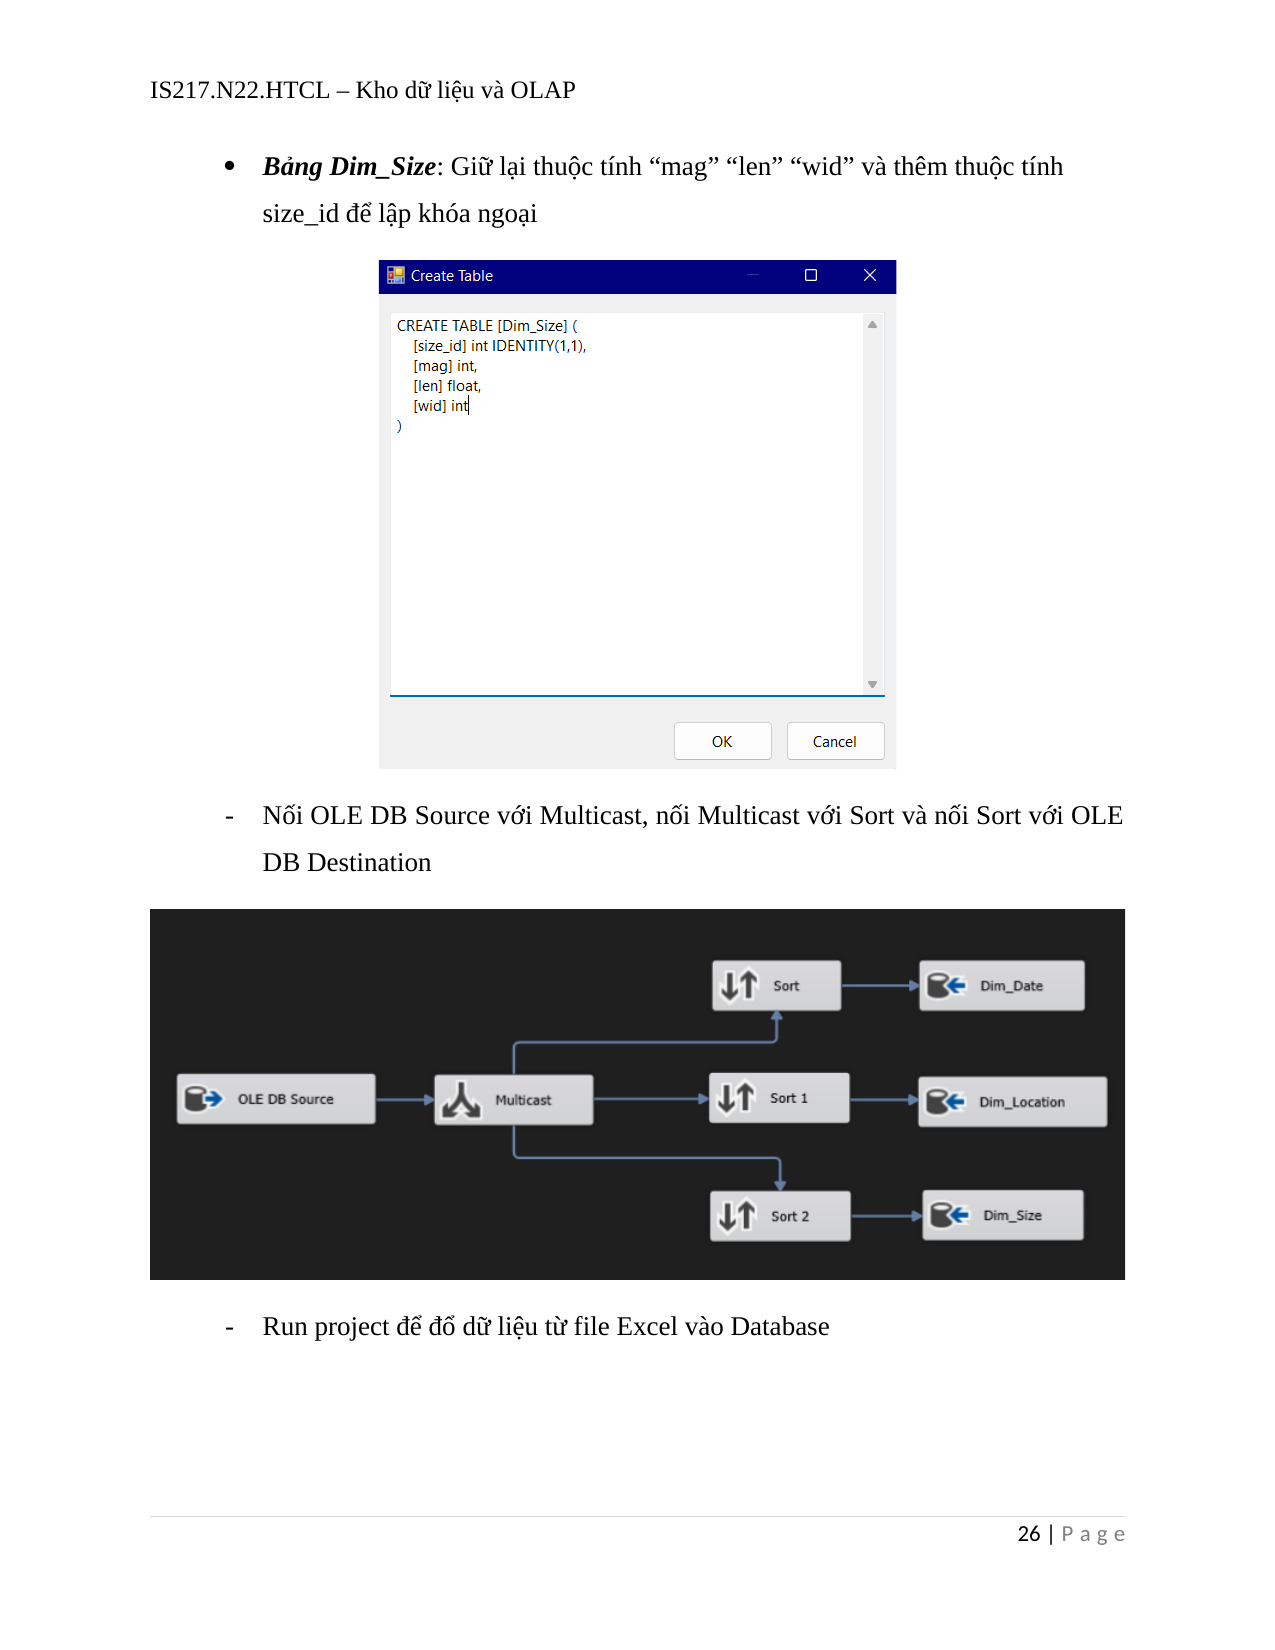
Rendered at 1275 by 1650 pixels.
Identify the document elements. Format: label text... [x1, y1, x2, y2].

picture [378, 260, 897, 769]
list Nối OLE DB Source với Multicast, nối Multicast với Sort và nối Sort với OLE DB Destination [225, 799, 1125, 877]
list Bảng Dim_Size: Giữ lại thuộc tính “mag” “len” “wid” và thêm thuộc tính size_id để lập khóa ngoại [225, 150, 1125, 228]
picture [150, 909, 1125, 1280]
list Run project để đổ dữ liệu từ file Excel vào Database [225, 1310, 1125, 1341]
